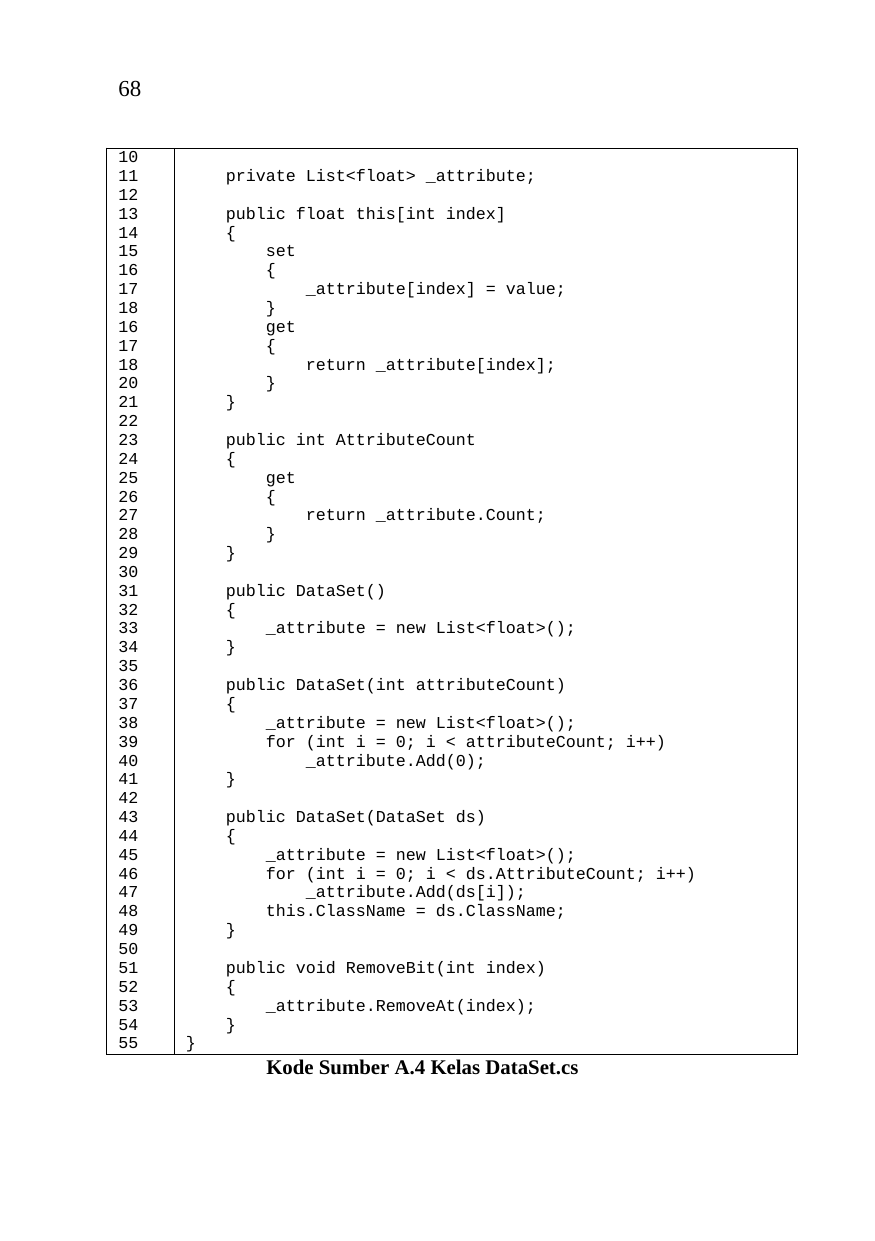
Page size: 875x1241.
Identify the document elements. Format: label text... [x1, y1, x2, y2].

list Kode Sumber A.4 Kelas DataSet.cs [118, 1055, 726, 1079]
